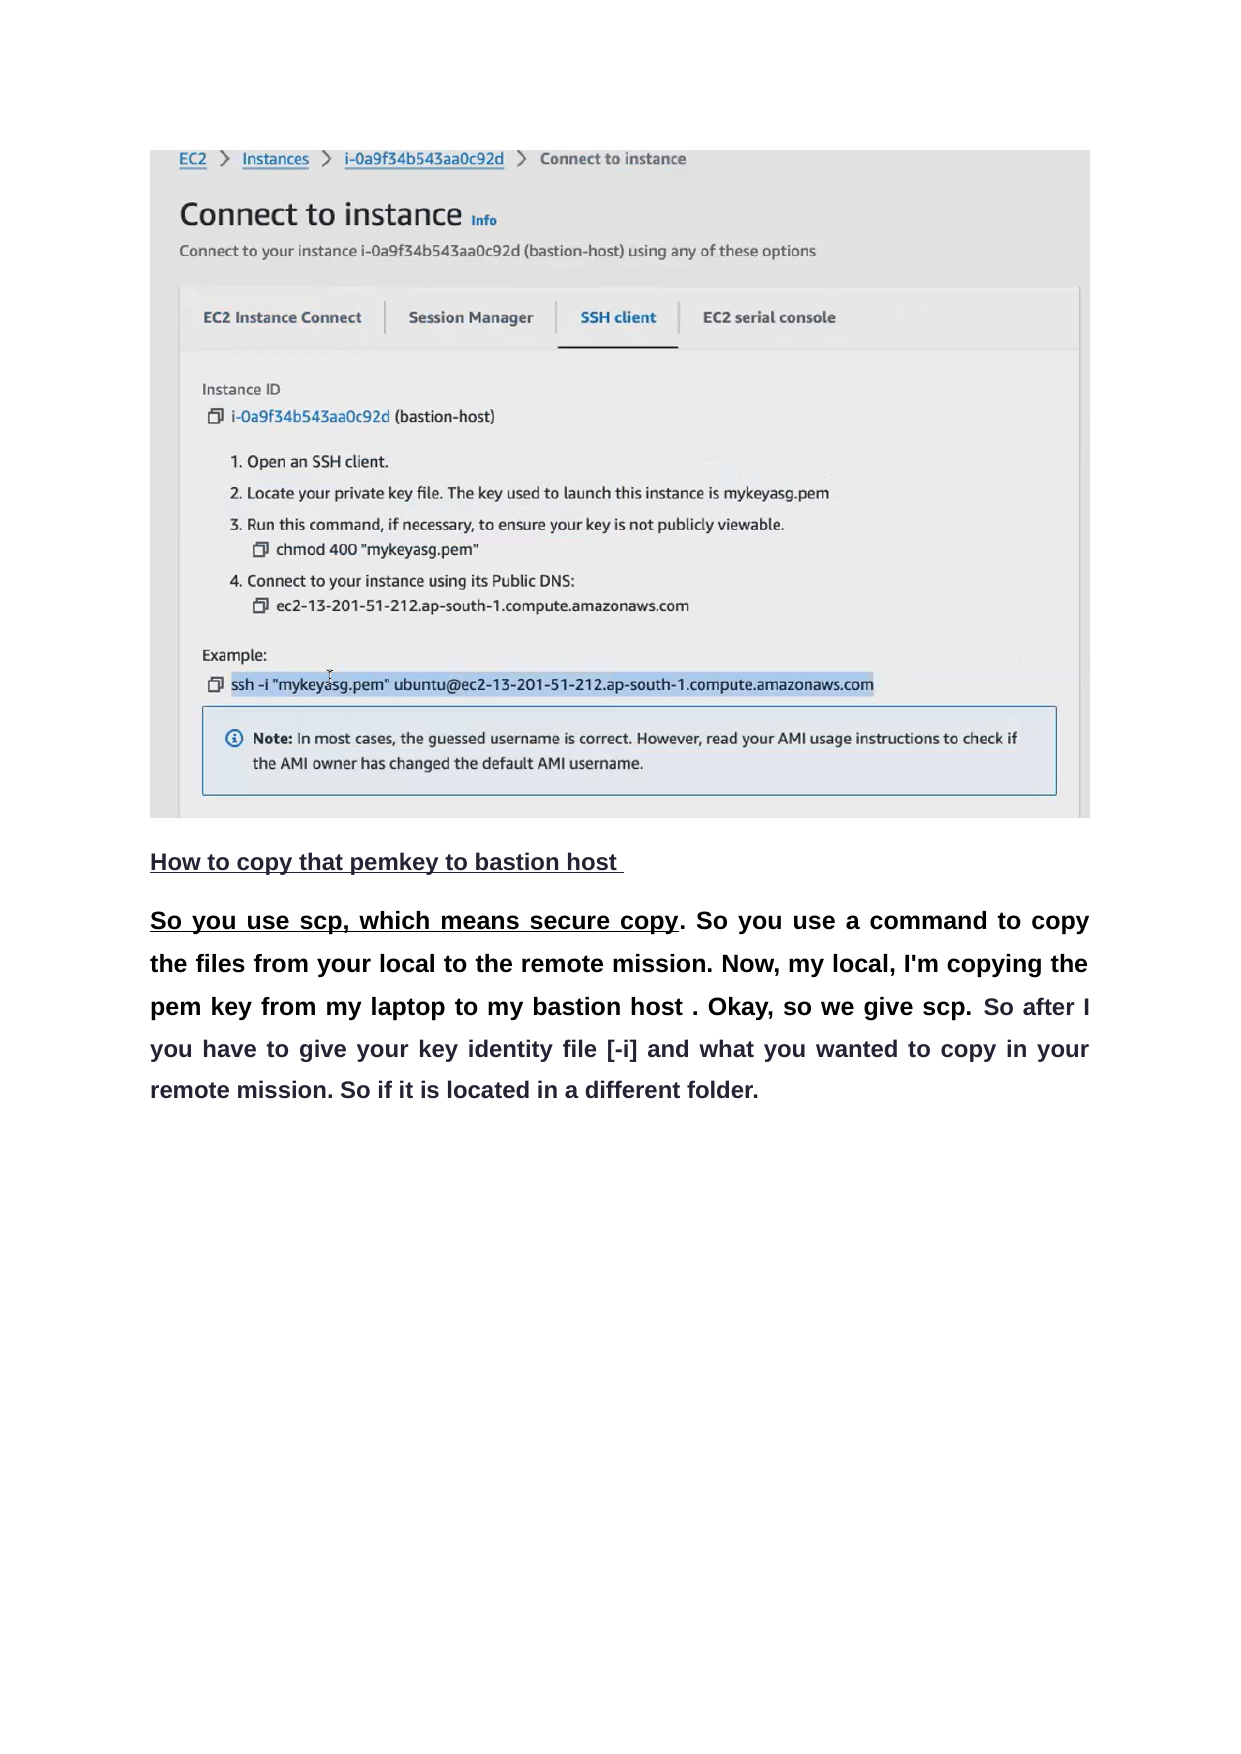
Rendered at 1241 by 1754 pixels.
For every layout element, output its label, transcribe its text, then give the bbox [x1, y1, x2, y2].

text So you use scp, which means secure copy. So you use a command to copy the files from your local to the remote mission. Now, my local, I'm copying the pem key from my laptop to my bastion host . Okay, so we give scp. So after I you have to give your key identity file [-i] and what you wanted to copy in your remote mission. So if it is located in a different folder. [150, 906, 1090, 1104]
picture [150, 150, 1091, 818]
text How to copy that pemkey to bastion host [150, 848, 1090, 876]
